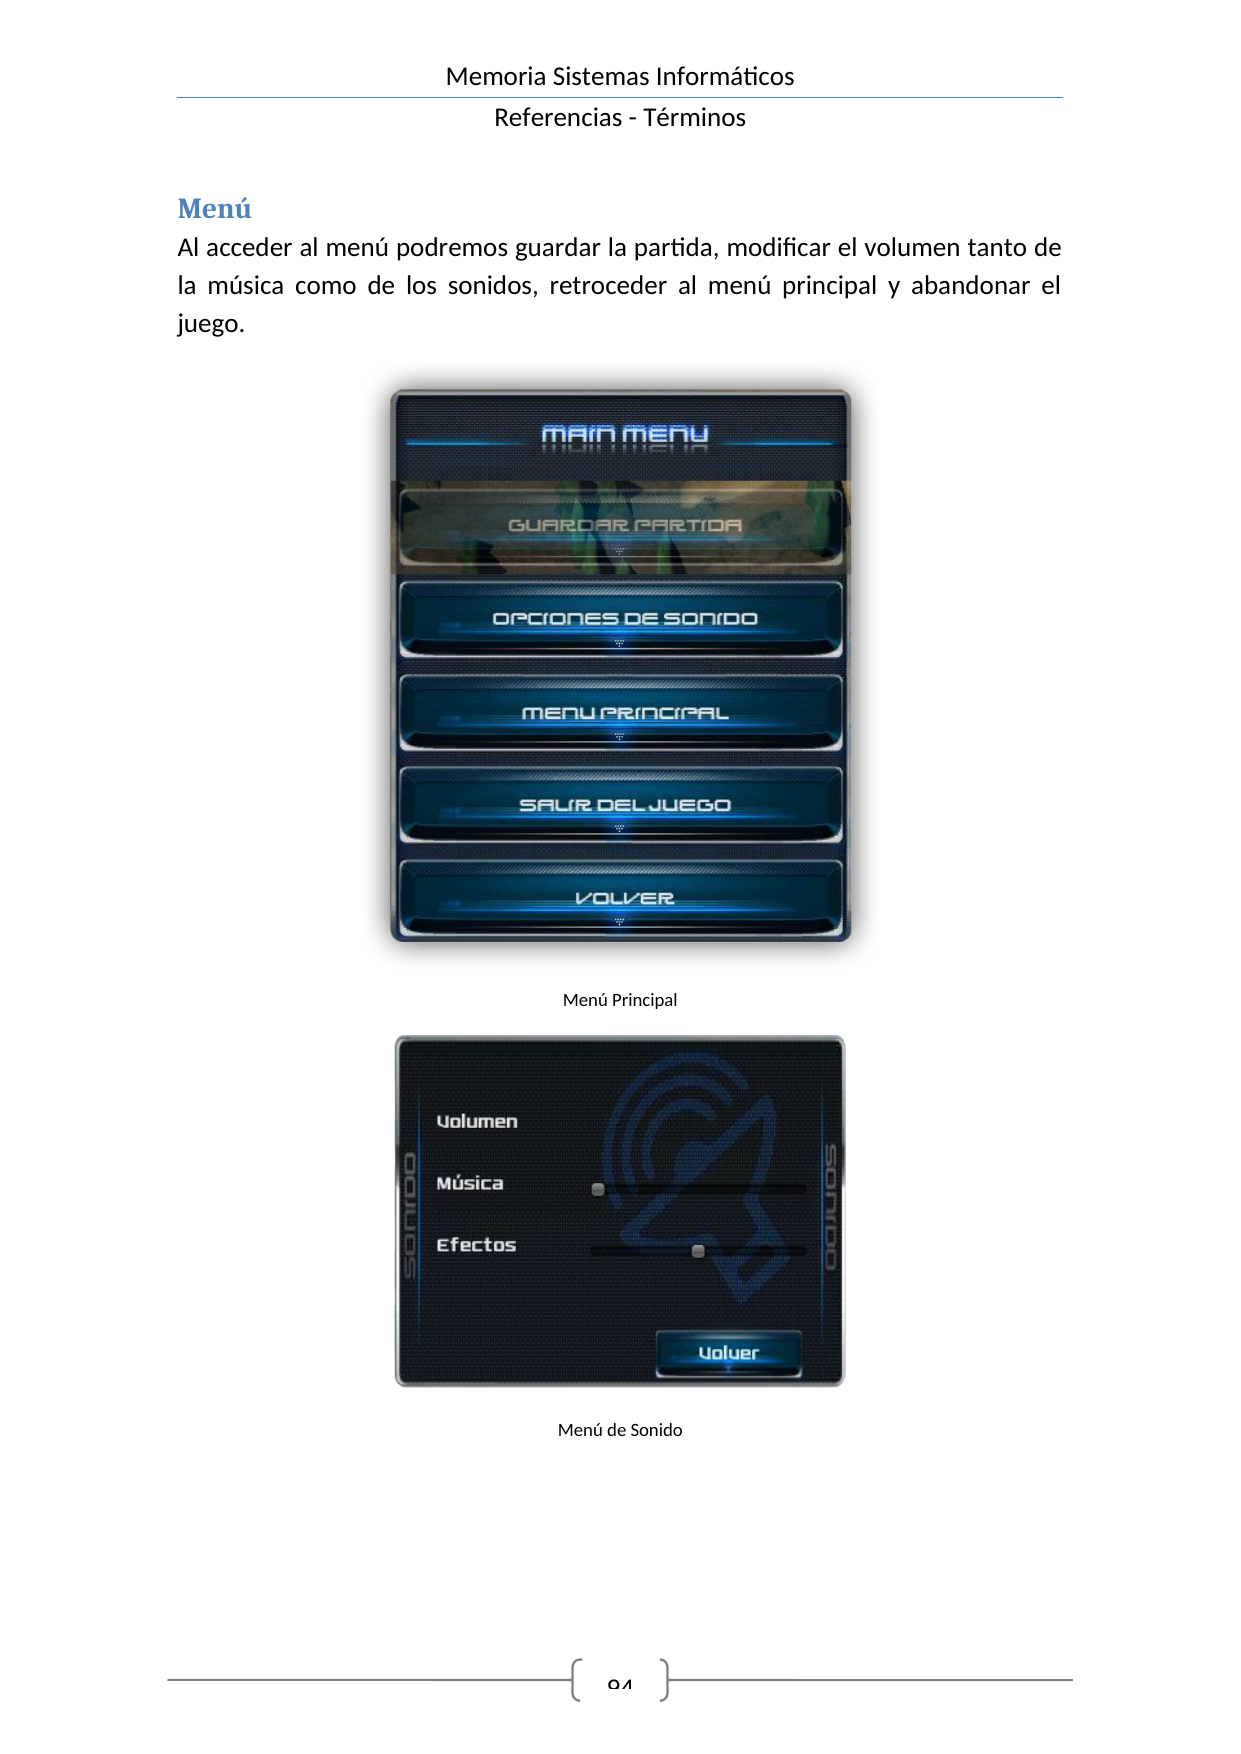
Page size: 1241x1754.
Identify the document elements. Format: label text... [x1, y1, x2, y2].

text Al acceder al menú podremos guardar la partida, modificar el volumen tanto de la música como de los sonidos, retroceder al menú principal y abandonar el juego. [177, 230, 1063, 339]
picture [394, 1035, 846, 1393]
text Menú de Sonido [177, 1418, 1063, 1441]
text Menú Principal [177, 988, 1063, 1011]
subtitle Menú [177, 192, 1063, 225]
picture [390, 389, 857, 950]
